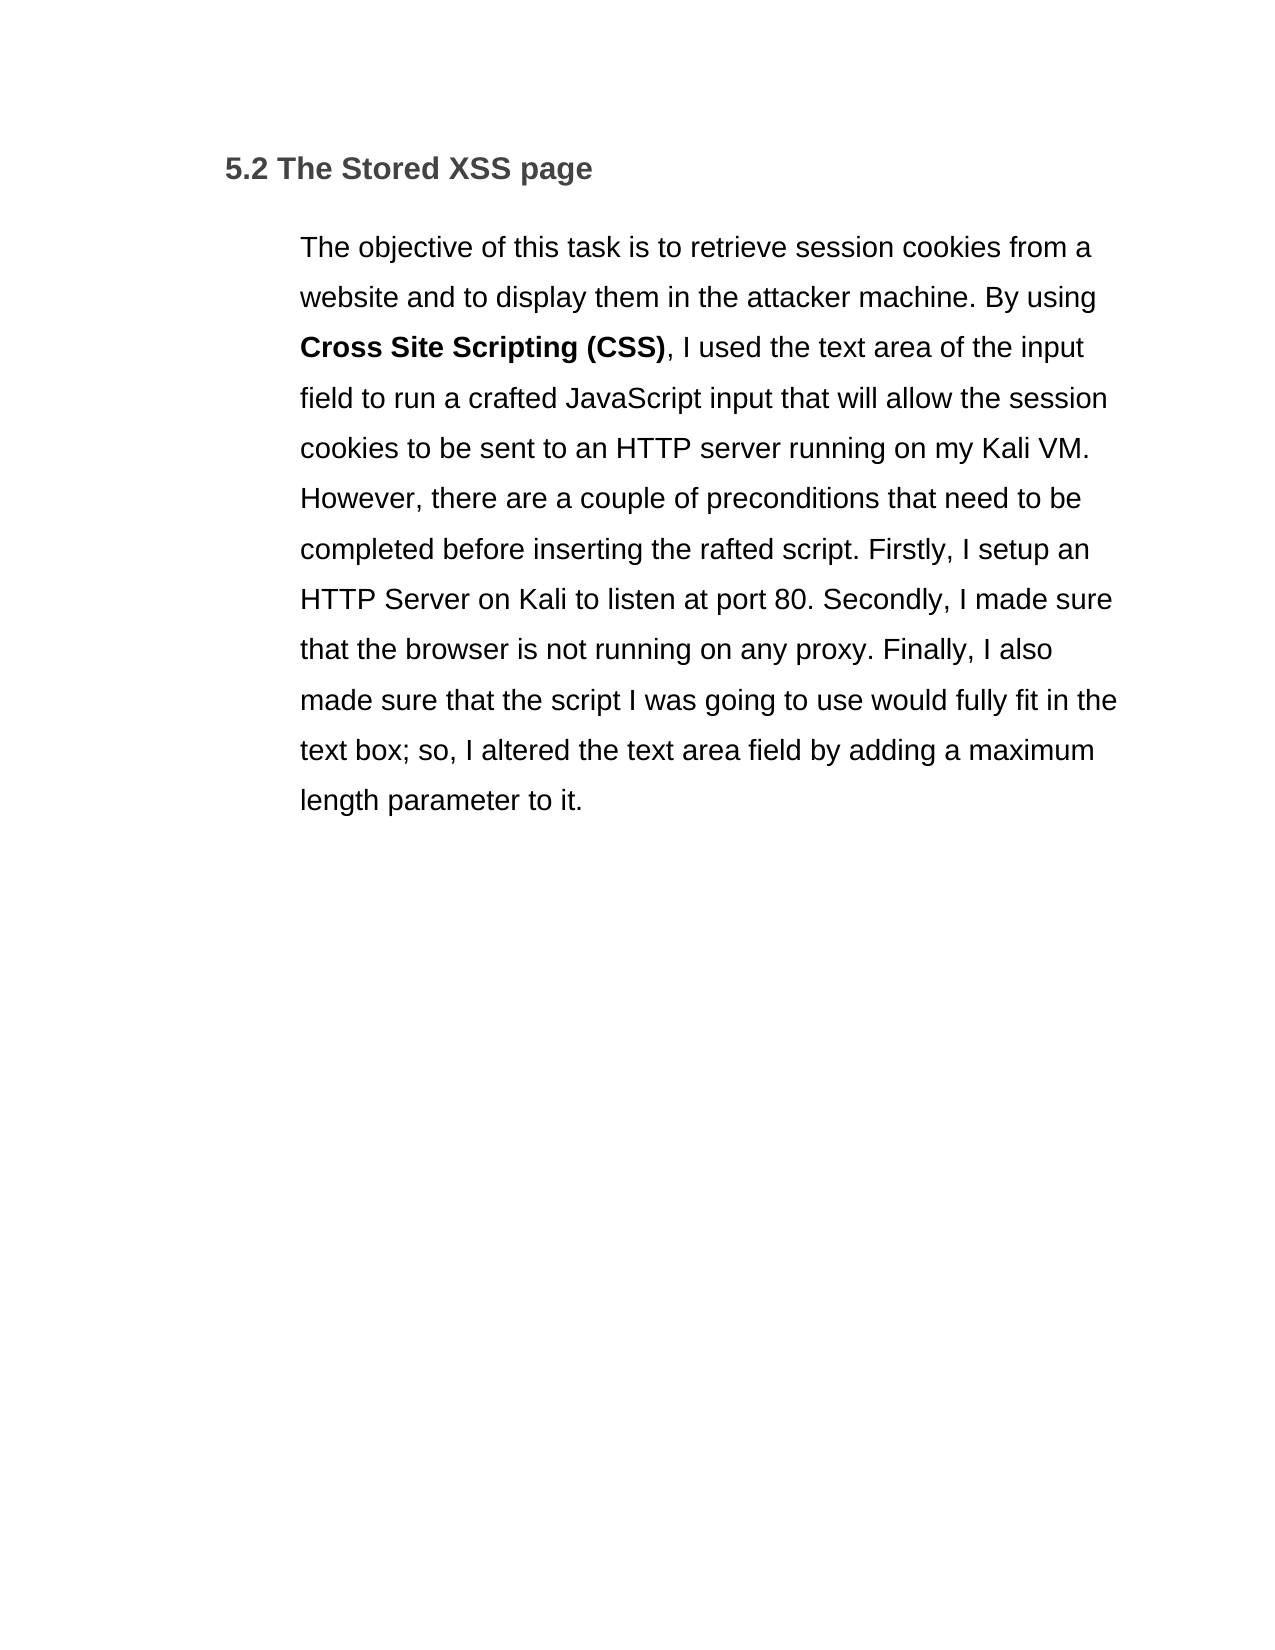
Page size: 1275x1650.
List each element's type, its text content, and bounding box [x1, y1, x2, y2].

subtitle 5.2 The Stored XSS page [150, 150, 1125, 186]
text The objective of this task is to retrieve session cookies from a website and to display them in the attacker machine. By using Cross Site Scripting (CSS), I used the text area of the input field to run a crafted JavaScript input that will allow the session cookies to be sent to an HTTP server running on my Kali VM. However, there are a couple of preconditions that need to be completed before inserting the rafted script. Firstly, I setup an HTTP Server on Kali to listen at port 80. Secondly, I made sure that the browser is not running on any proxy. Finally, I also made sure that the script I was going to use would fully fit in the text box; so, I altered the text area field by adding a maximum length parameter to it. [300, 230, 1125, 817]
